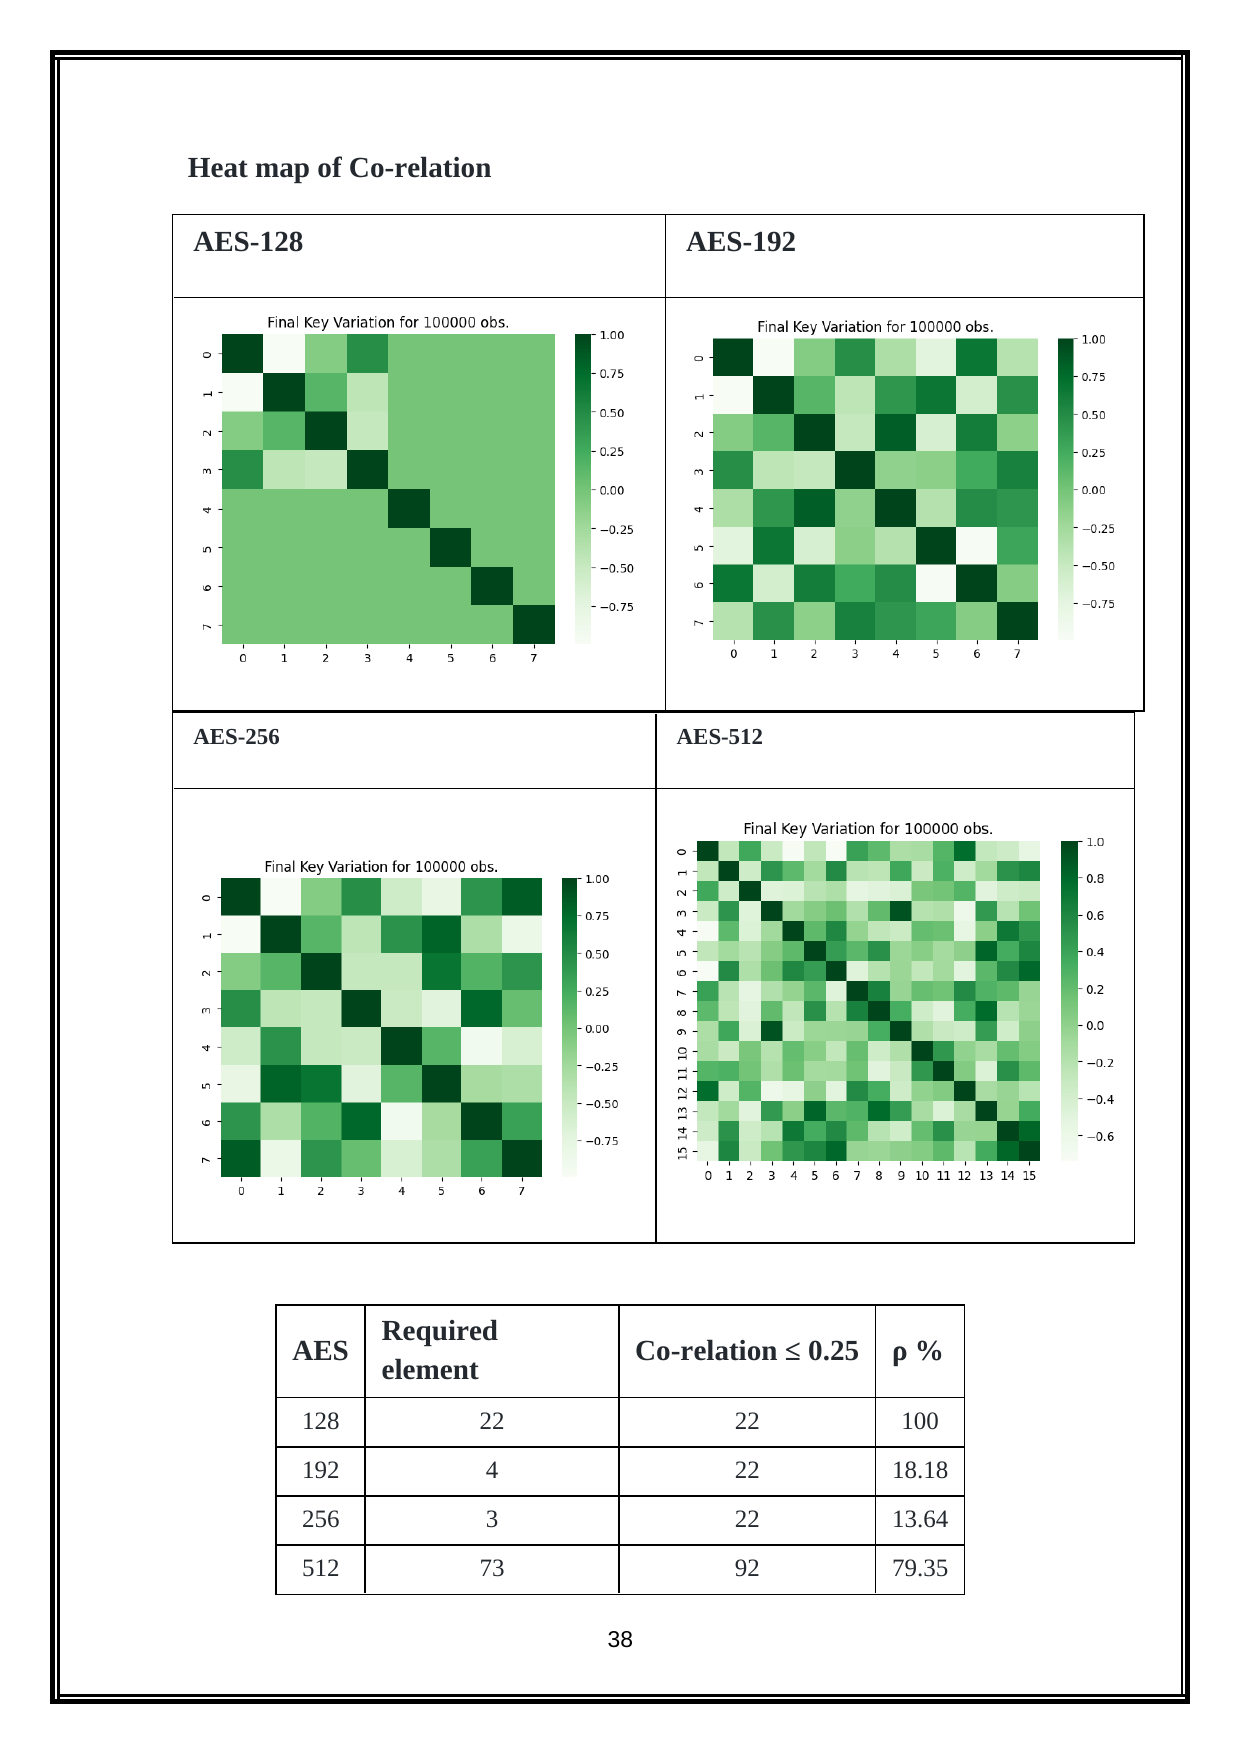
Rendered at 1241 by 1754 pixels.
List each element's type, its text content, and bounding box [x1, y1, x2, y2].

picture [193, 852, 626, 1204]
table_cell 512 [277, 1546, 364, 1593]
table_cell 128 [277, 1398, 364, 1446]
table_cell [173, 298, 665, 710]
table_header AES-192 [666, 215, 1143, 296]
table_cell [173, 789, 655, 1242]
table_cell [657, 789, 1134, 1242]
table_cell 92 [620, 1546, 875, 1593]
table_cell 18.18 [876, 1448, 964, 1495]
table_cell 256 [277, 1497, 364, 1544]
picture [685, 312, 1123, 667]
table_header Required element [366, 1306, 618, 1397]
table_header AES [277, 1306, 364, 1397]
table_header AES-128 [173, 215, 665, 296]
table_cell 3 [366, 1497, 618, 1544]
subtitle Heat map of Co-relation [188, 150, 1128, 184]
table_cell 22 [620, 1448, 875, 1495]
table_cell 22 [620, 1497, 875, 1544]
table_header AES-512 [657, 713, 1134, 787]
table_cell 192 [277, 1448, 364, 1495]
table_cell 22 [620, 1398, 875, 1446]
table_cell 22 [366, 1398, 618, 1446]
picture [193, 307, 642, 672]
picture [667, 813, 1123, 1190]
table_header ρ % [876, 1306, 964, 1397]
table_cell 100 [876, 1398, 964, 1446]
table_cell 79.35 [876, 1546, 964, 1593]
table_header AES-256 [173, 713, 656, 787]
table_cell [666, 298, 1143, 710]
table_cell 73 [366, 1546, 618, 1593]
table_header Co-relation ≤ 0.25 [620, 1306, 875, 1397]
table_cell 4 [366, 1448, 618, 1495]
table_cell 13.64 [876, 1497, 964, 1544]
